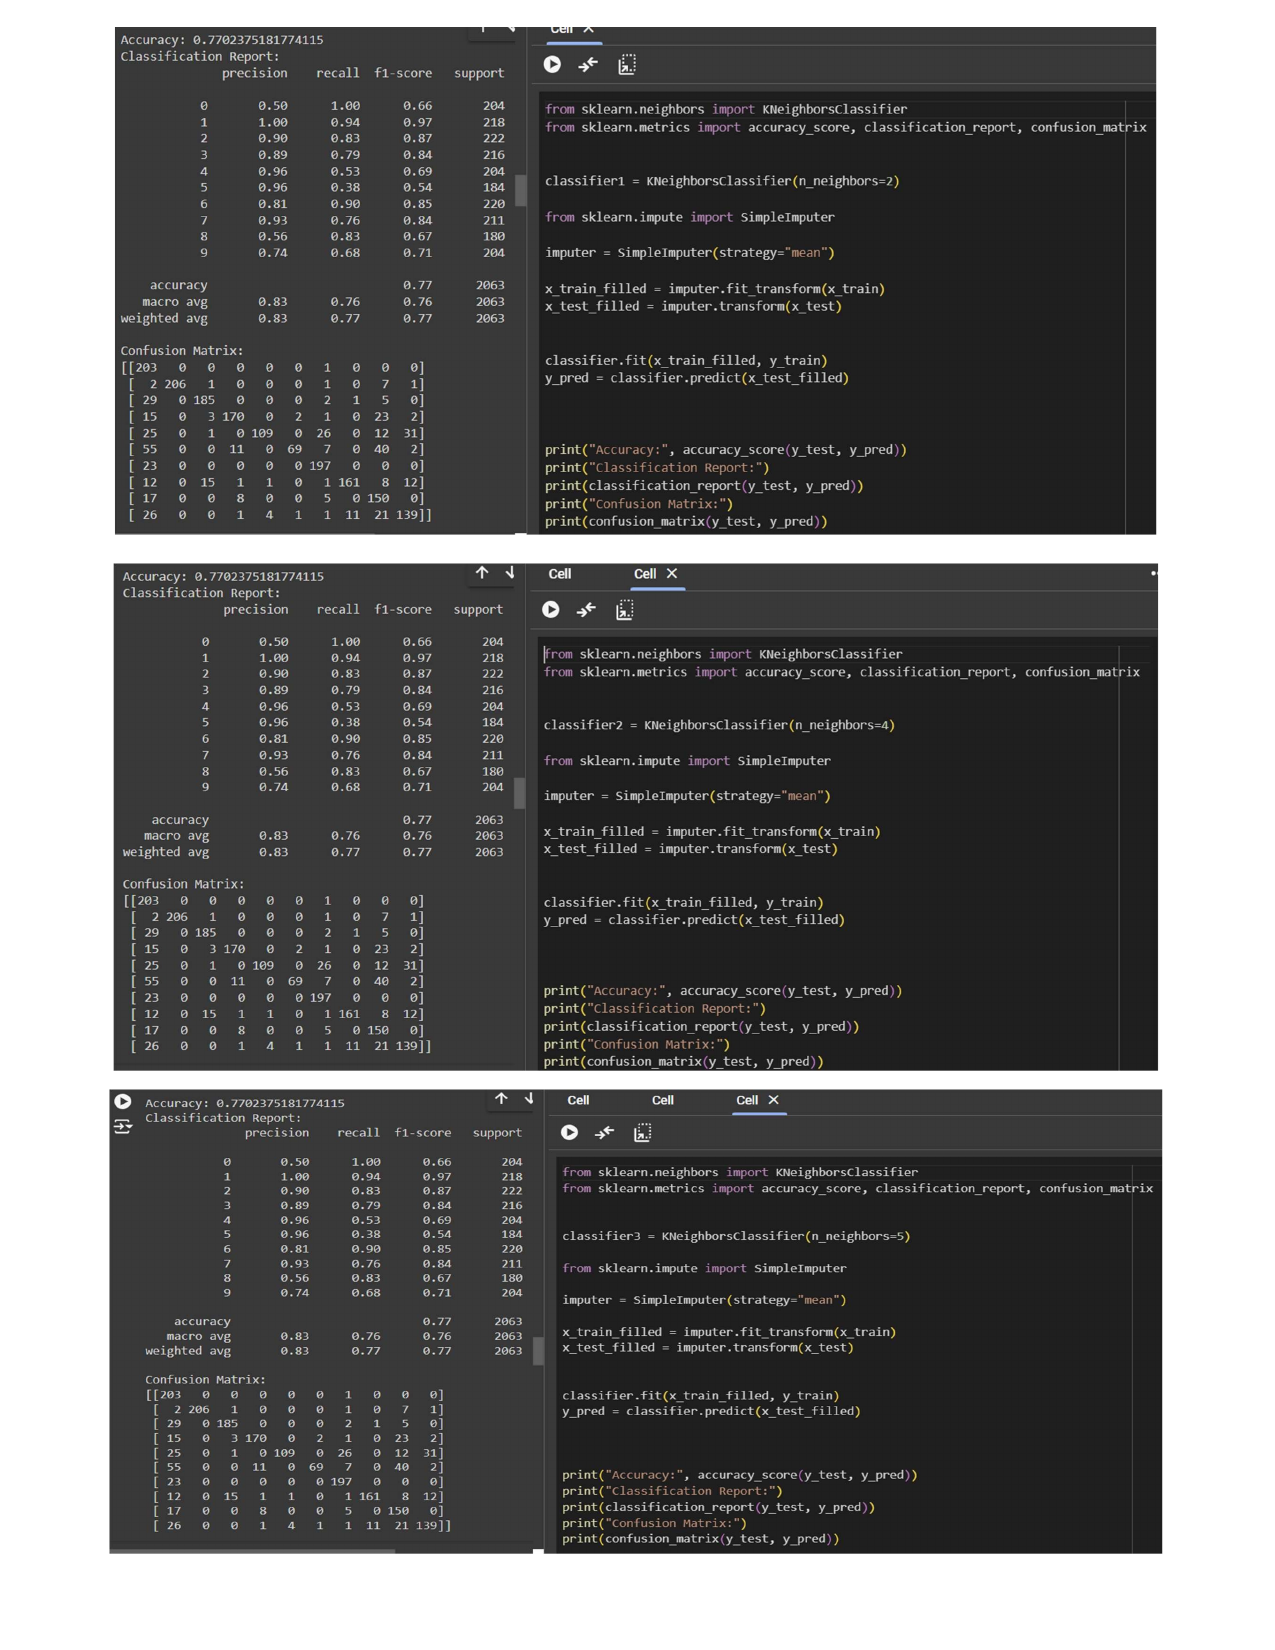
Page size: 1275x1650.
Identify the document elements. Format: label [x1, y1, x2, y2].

picture [114, 27, 1157, 535]
picture [109, 1089, 1163, 1554]
picture [113, 563, 1159, 1071]
